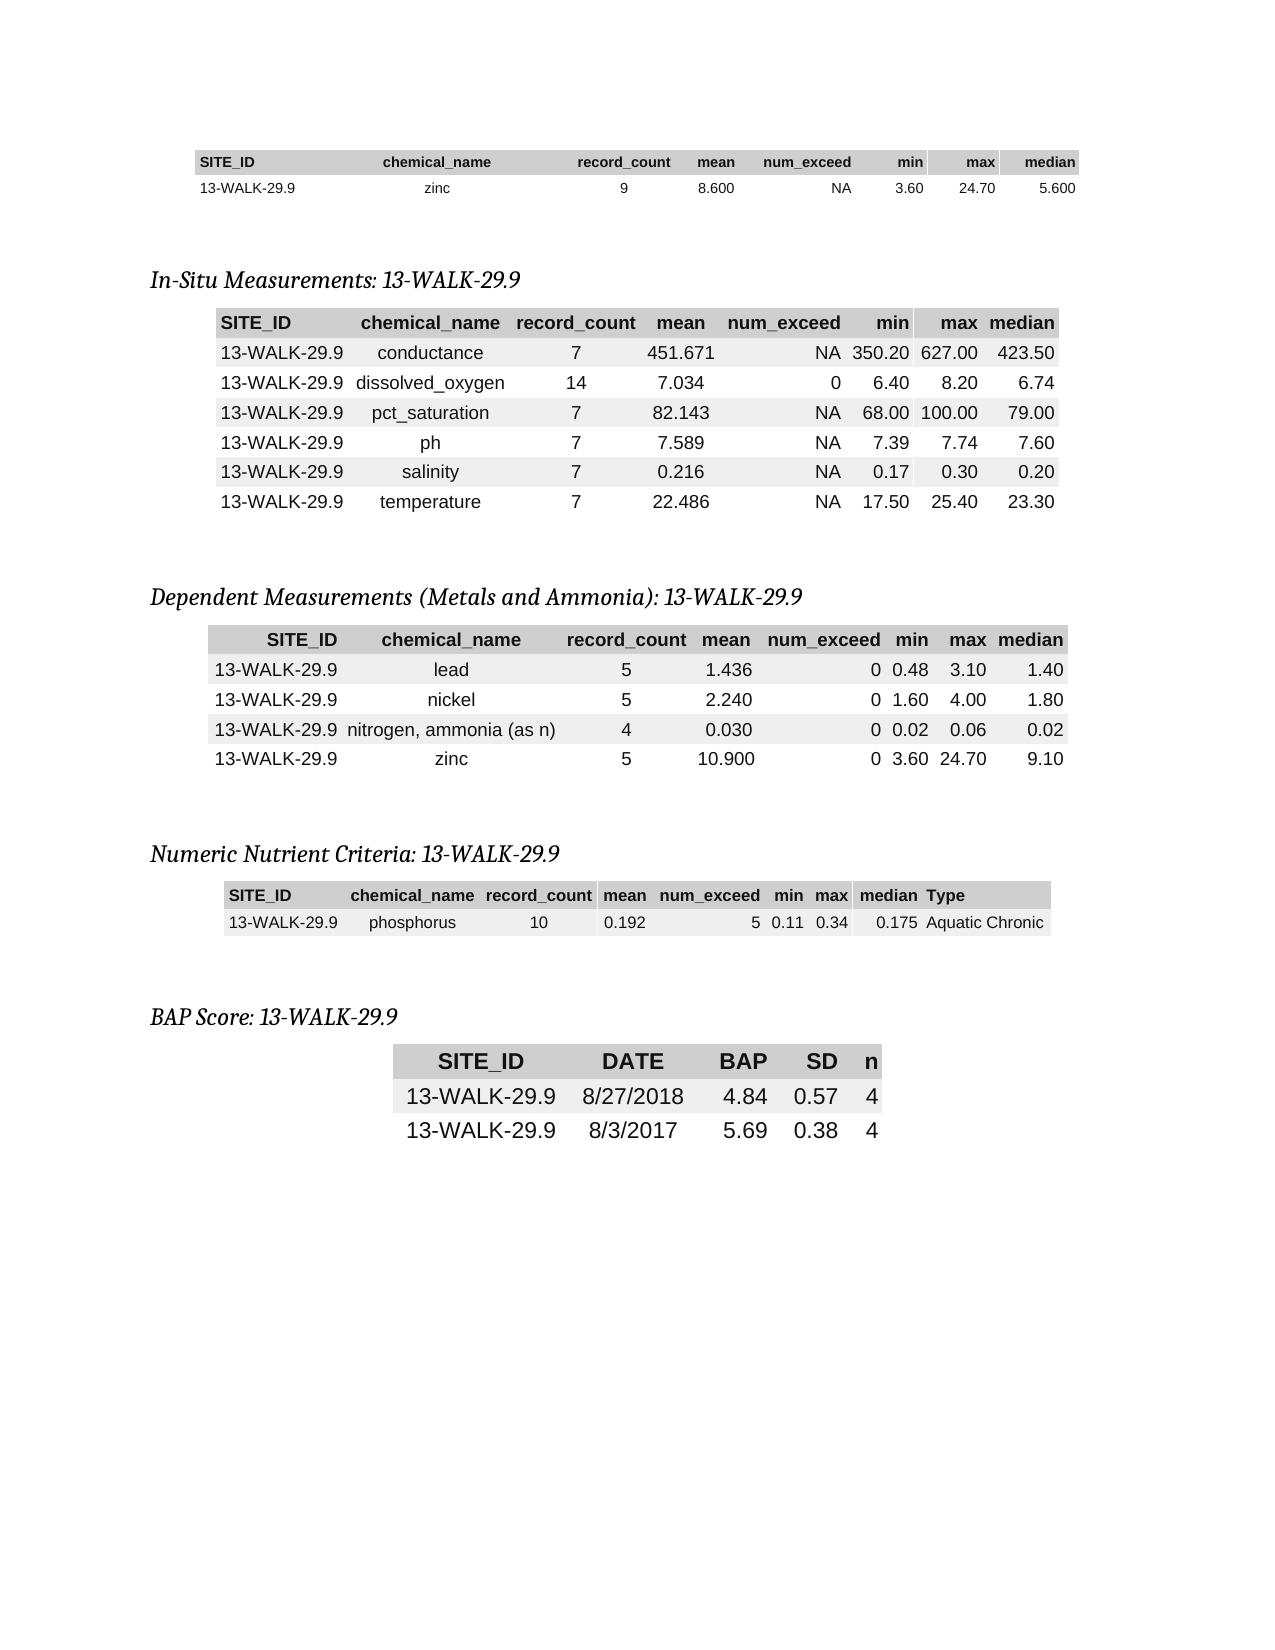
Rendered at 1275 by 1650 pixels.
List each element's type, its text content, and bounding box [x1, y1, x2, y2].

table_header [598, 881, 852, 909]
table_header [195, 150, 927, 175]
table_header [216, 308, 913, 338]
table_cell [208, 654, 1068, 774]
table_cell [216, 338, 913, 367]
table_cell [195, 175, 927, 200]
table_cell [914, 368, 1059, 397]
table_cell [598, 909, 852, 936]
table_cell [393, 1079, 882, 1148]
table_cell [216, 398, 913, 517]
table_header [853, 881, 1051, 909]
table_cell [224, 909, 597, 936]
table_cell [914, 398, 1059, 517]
text Dependent Measurements (Metals and Ammonia): 13-WALK-29.9 [150, 583, 1125, 612]
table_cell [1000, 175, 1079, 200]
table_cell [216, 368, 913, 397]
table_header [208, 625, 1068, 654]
text Numeric Nutrient Criteria: 13-WALK-29.9 [150, 840, 1125, 869]
text In-Situ Measurements: 13-WALK-29.9 [150, 266, 1125, 295]
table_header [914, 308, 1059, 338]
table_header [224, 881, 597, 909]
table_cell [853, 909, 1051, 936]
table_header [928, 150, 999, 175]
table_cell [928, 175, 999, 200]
text BAP Score: 13-WALK-29.9 [150, 1003, 1125, 1031]
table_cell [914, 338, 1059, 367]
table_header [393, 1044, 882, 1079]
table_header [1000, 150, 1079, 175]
